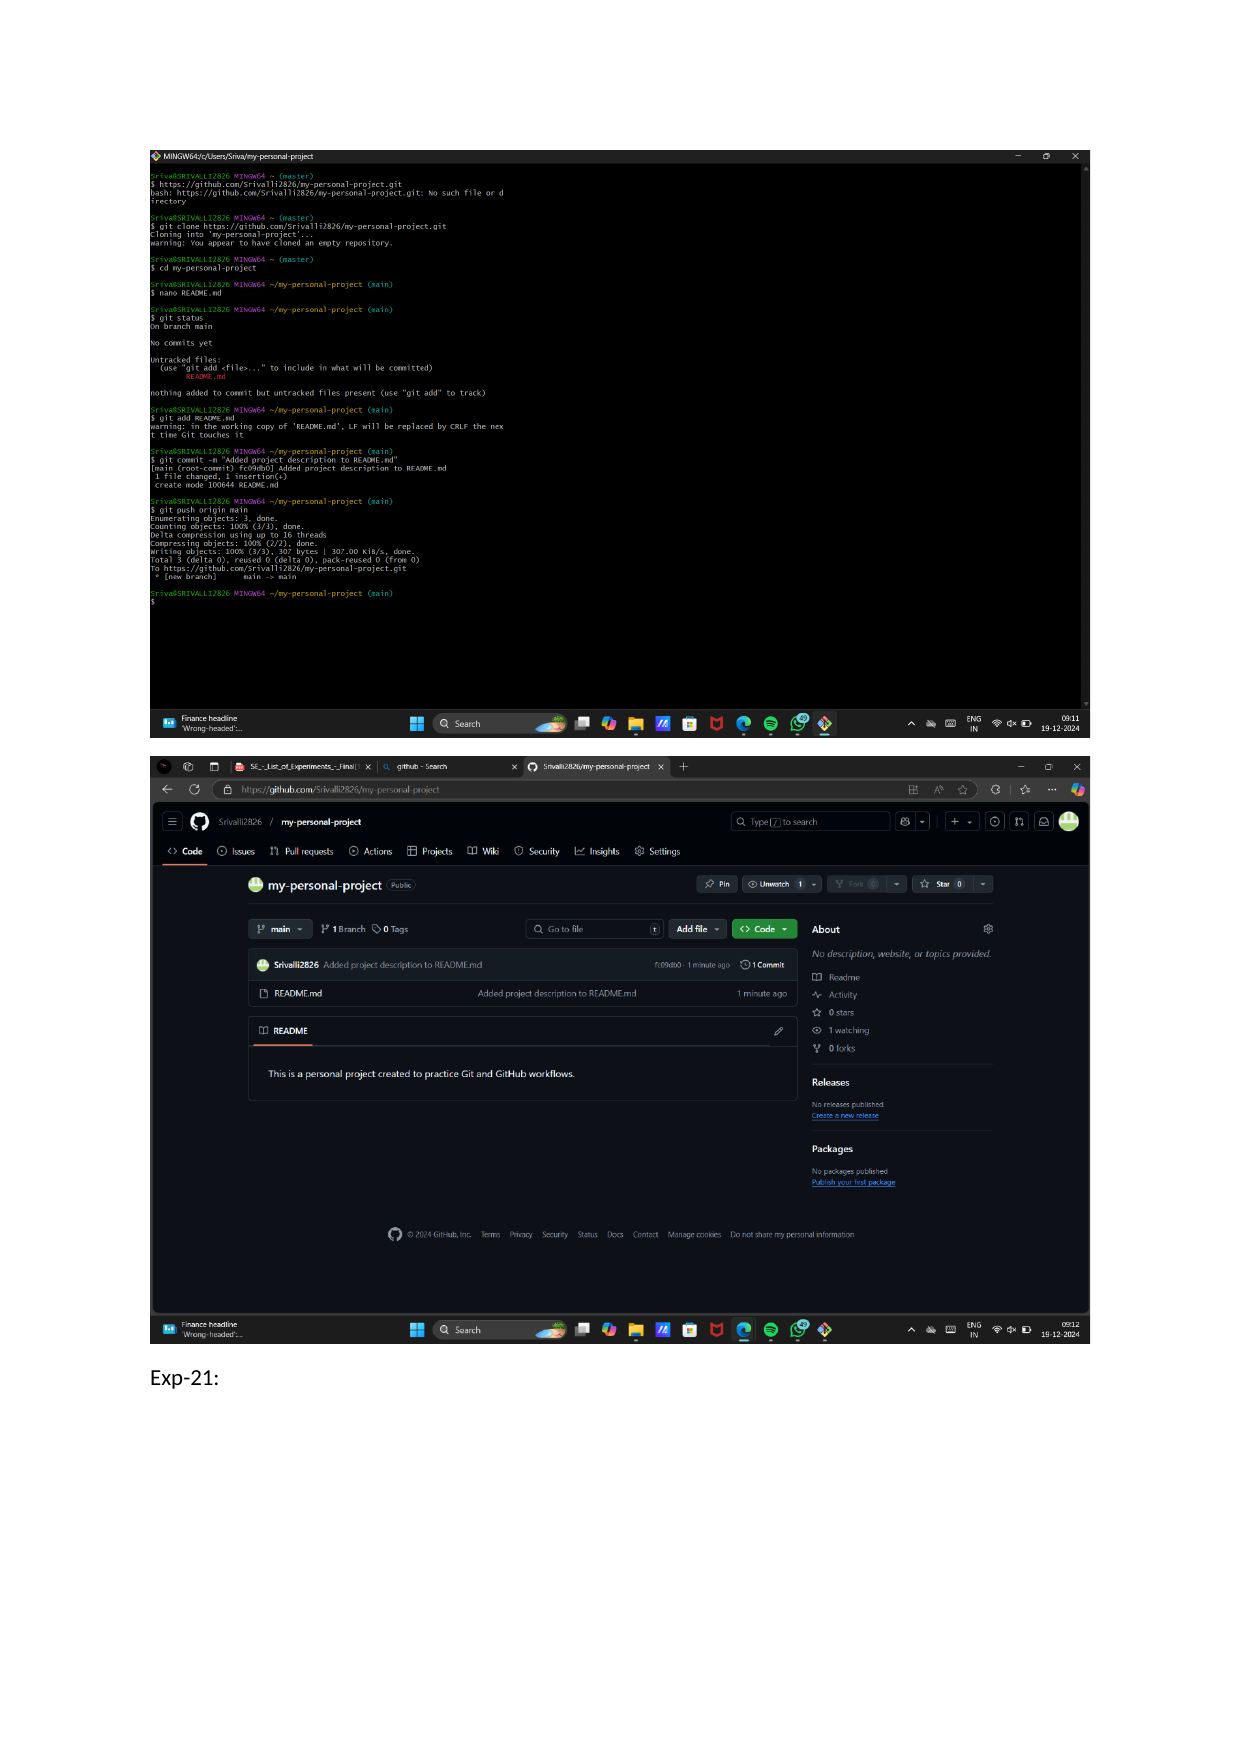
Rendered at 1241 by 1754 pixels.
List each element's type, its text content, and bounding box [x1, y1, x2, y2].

picture [150, 756, 1091, 1344]
text Exp-21: [150, 1363, 1090, 1391]
picture [150, 150, 1091, 738]
